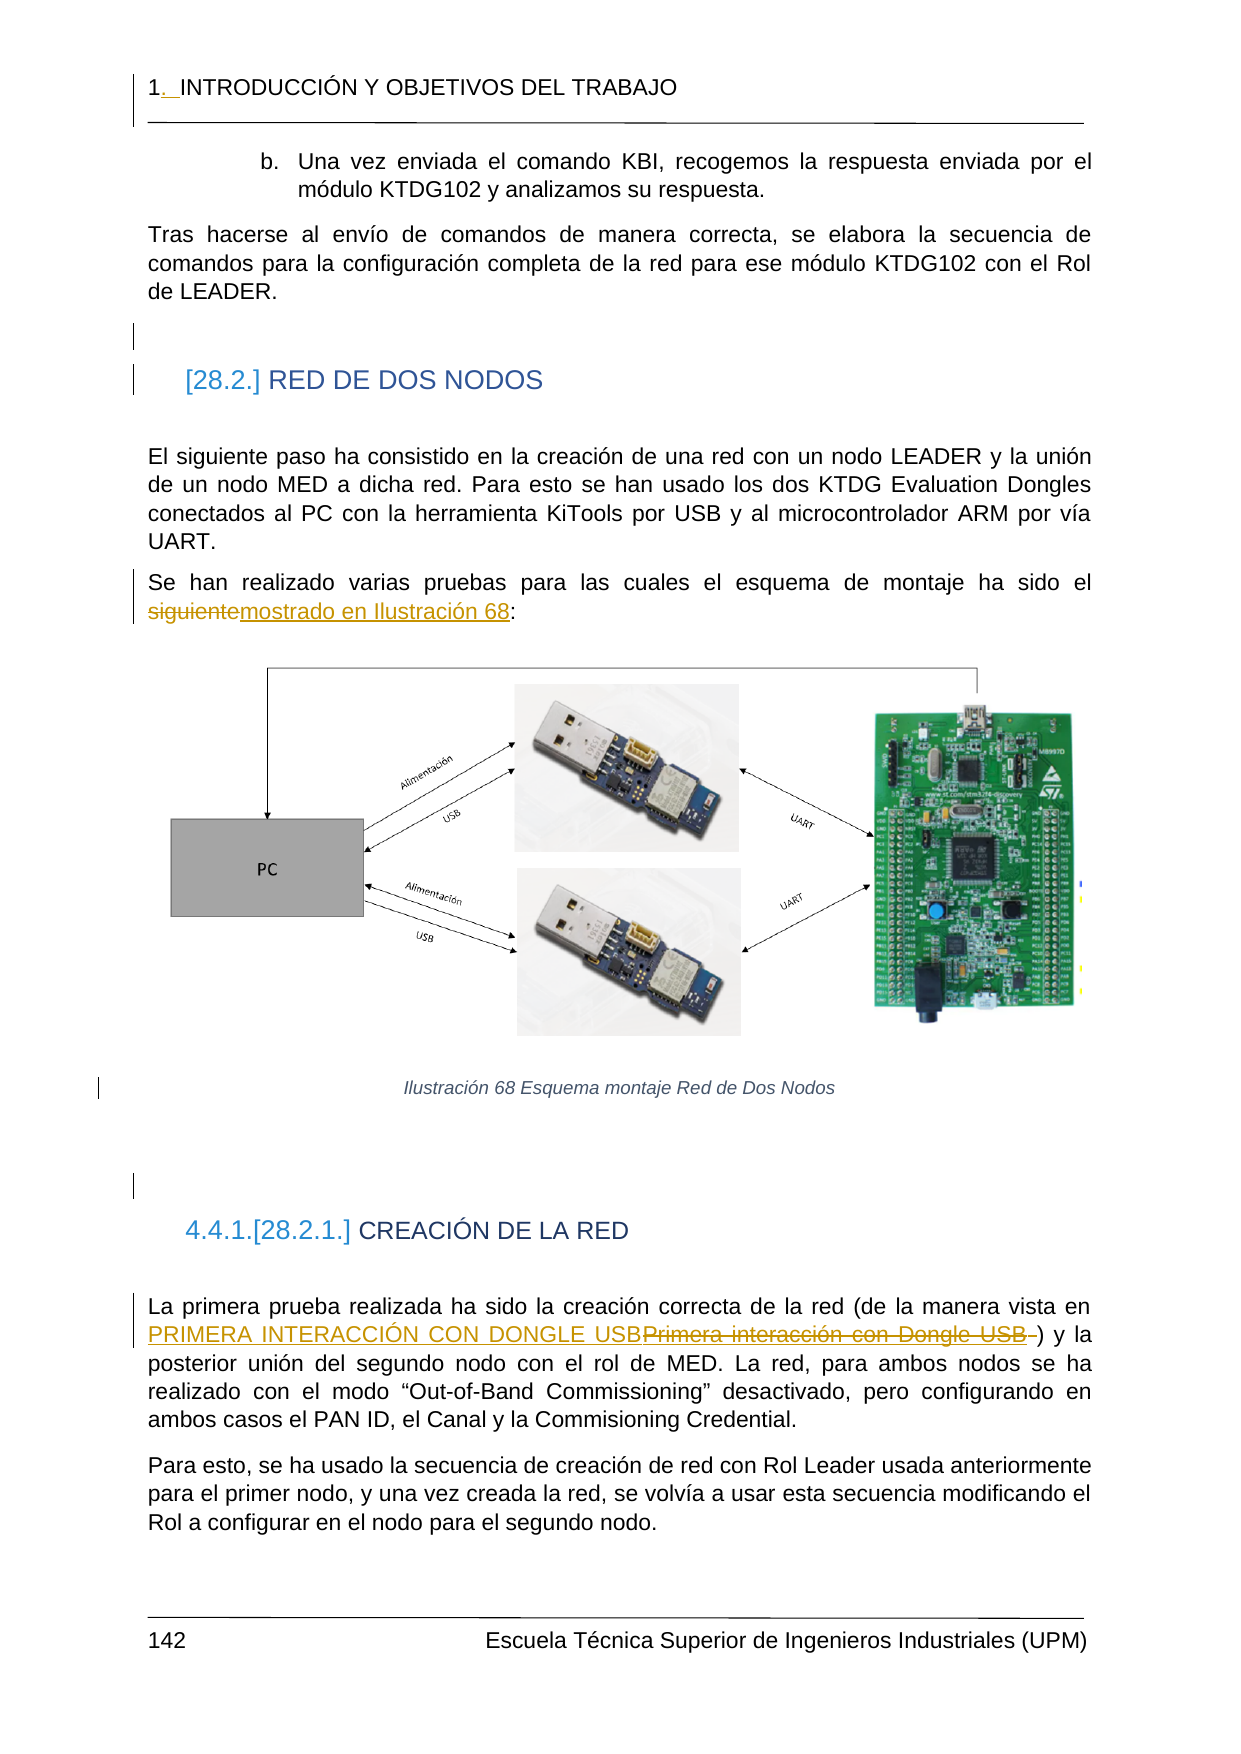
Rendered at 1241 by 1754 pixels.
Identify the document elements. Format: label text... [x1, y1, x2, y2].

text Para esto, se ha usado la secuencia de creación de red con Rol Leader usada anteriormente para el primer nodo, y una vez creada la red, se volvía a usar esta secuencia modificando el Rol a configurar en el nodo para el segundo nodo. [148, 1452, 1092, 1535]
subtitle CREACIÓN DE LA RED [185, 1214, 1092, 1245]
text Tras hacerse al envío de comandos de manera correcta, se elabora la secuencia de comandos para la configuración completa de la red para ese módulo KTDG102 con el Rol de LEADER. [148, 221, 1092, 304]
text La primera prueba realizada ha sido la creación correcta de la red (de la manera vista en ) y la posterior unión del segundo nodo con el rol de MED. La red, para ambos nodos se ha realizado con el modo “Out-of-Band Commissioning” desactivado, pero configurando en ambos casos el PAN ID, el Canal y la Commisioning Credential. [148, 1293, 1092, 1433]
picture [161, 655, 1092, 1046]
list Una vez enviada el comando KBI, recogemos la respuesta enviada por el módulo KTDG102 y analizamos su respuesta. [260, 148, 1092, 202]
subtitle RED DE DOS NODOS [185, 364, 1092, 395]
text Se han realizado varias pruebas para las cuales el esquema de montaje ha sido el : [148, 569, 1092, 624]
text El siguiente paso ha consistido en la creación de una red con un nodo LEADER y la unión de un nodo MED a dicha red. Para esto se han usado los dos KTDG Evaluation Dongles conectados al PC con la herramienta KiTools por USB y al microcontrolador ARM por vía UART. [148, 443, 1092, 555]
